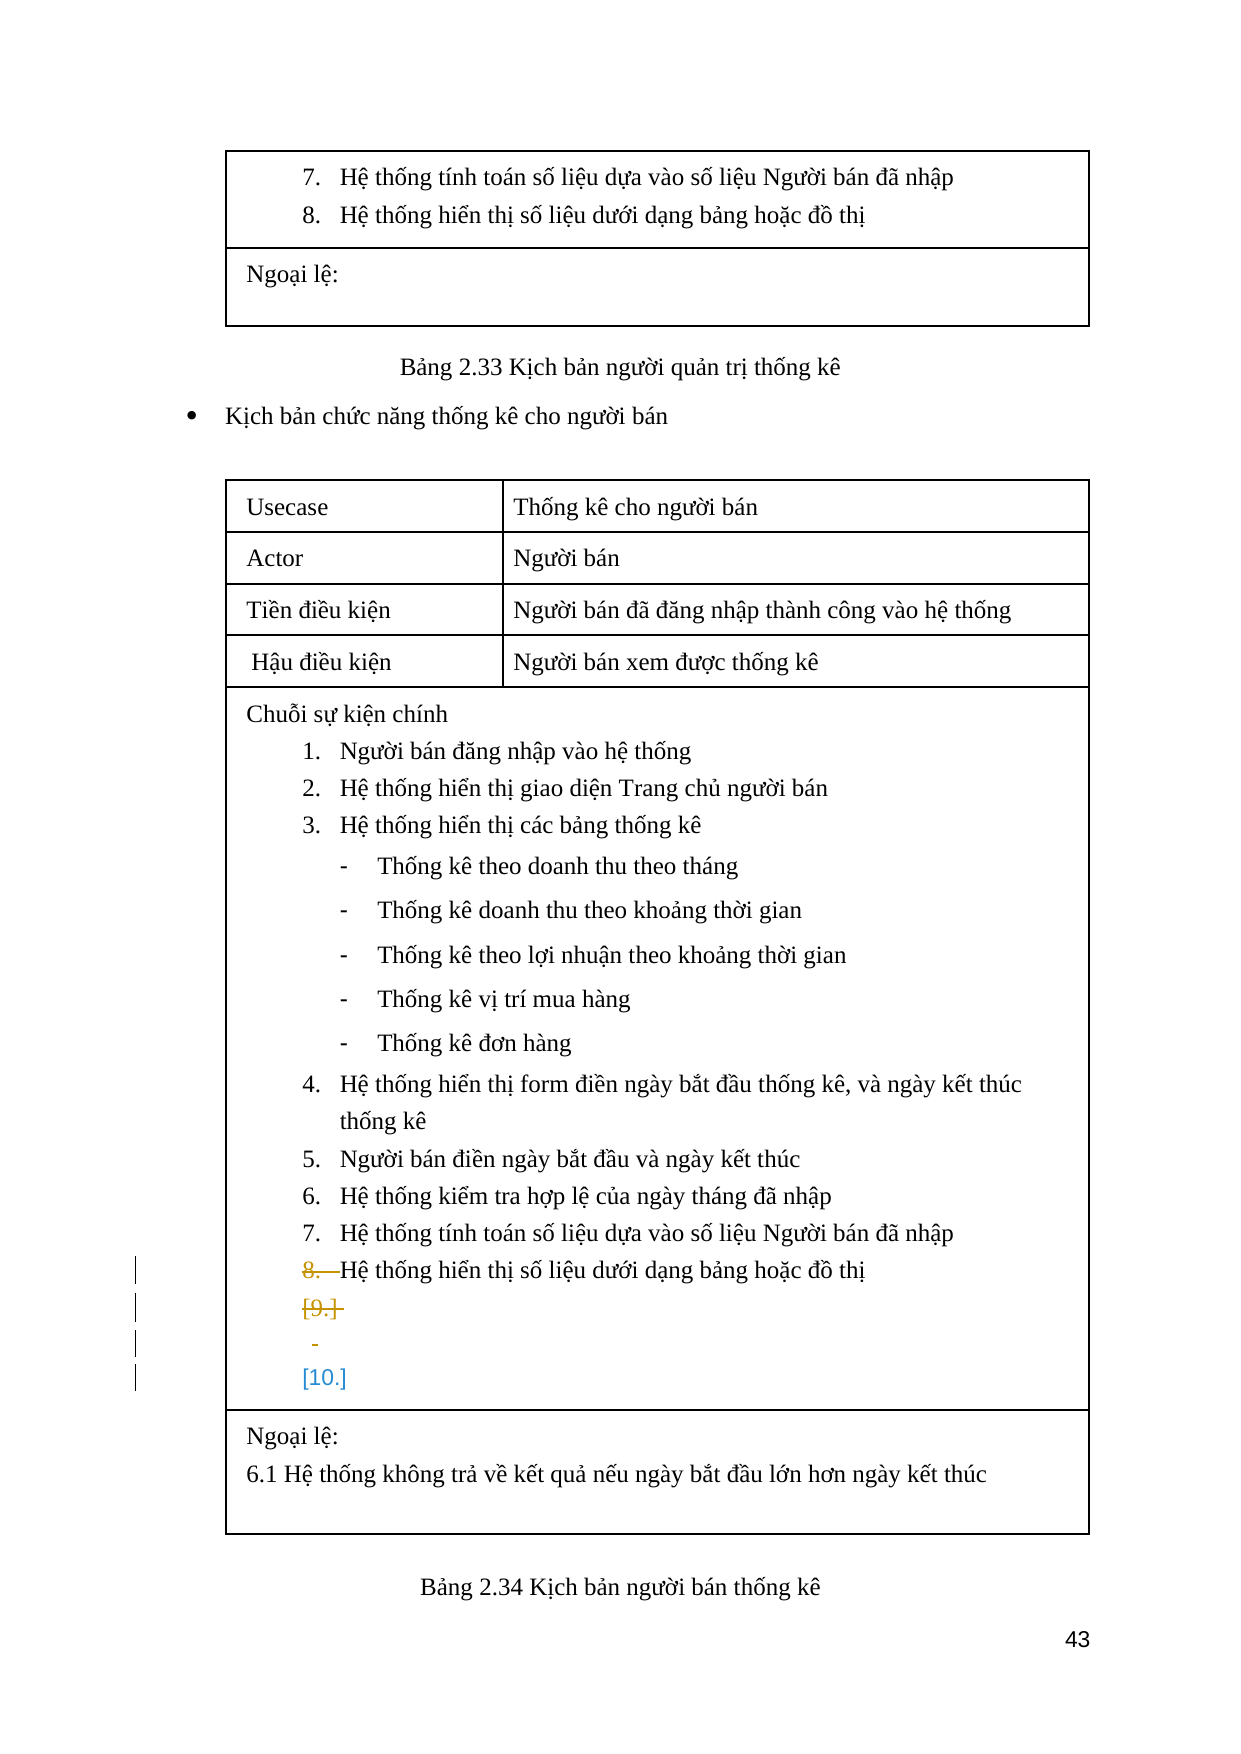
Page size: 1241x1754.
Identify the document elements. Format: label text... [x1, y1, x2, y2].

table_cell Người bán [504, 533, 1088, 582]
table_cell Tiền điều kiện [227, 585, 502, 634]
table_cell Người bán đã đăng nhập thành công vào hệ thống [504, 585, 1088, 634]
table_cell Chuỗi sự kiện chính Người bán đăng nhập vào hệ thống Hệ thống hiển thị giao diện Trang chủ người bán Hệ thống hiển thị các bảng thống kê Thống kê theo doanh thu theo tháng Thống kê doanh thu theo khoảng thời gian Thống kê theo lợi nhuận theo khoảng thời gian Thống kê vị trí mua hàng Thống kê đơn hàng Hệ thống hiển thị form điền ngày bắt đầu thống kê, và ngày kết thúc thống kê Người bán điền ngày bắt đầu và ngày kết thúc Hệ thống kiểm tra hợp lệ của ngày tháng đã nhập Hệ thống tính toán số liệu dựa vào số liệu Người bán đã nhập Hệ thống hiển thị số liệu dưới dạng bảng hoặc đồ thị [227, 688, 1088, 1409]
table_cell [227, 152, 1088, 247]
text Bảng 2.33 Kịch bản người quản trị thống kê [150, 352, 1090, 381]
table_cell Ngoại lệ: [227, 249, 1088, 325]
table_header Usecase [227, 481, 502, 531]
table_cell Hậu điều kiện [227, 636, 502, 686]
table_cell Ngoại lệ: 6.1 Hệ thống không trả về kết quả nếu ngày bắt đầu lớn hơn ngày kết thúc [227, 1411, 1088, 1533]
table_header Thống kê cho người bán [504, 481, 1088, 531]
list Kịch bản chức năng thống kê cho người bán [187, 401, 1090, 430]
table_cell Actor [227, 533, 502, 582]
table_cell Người bán xem được thống kê [504, 636, 1088, 686]
text Bảng 2.34 Kịch bản người bán thống kê [150, 1572, 1090, 1601]
